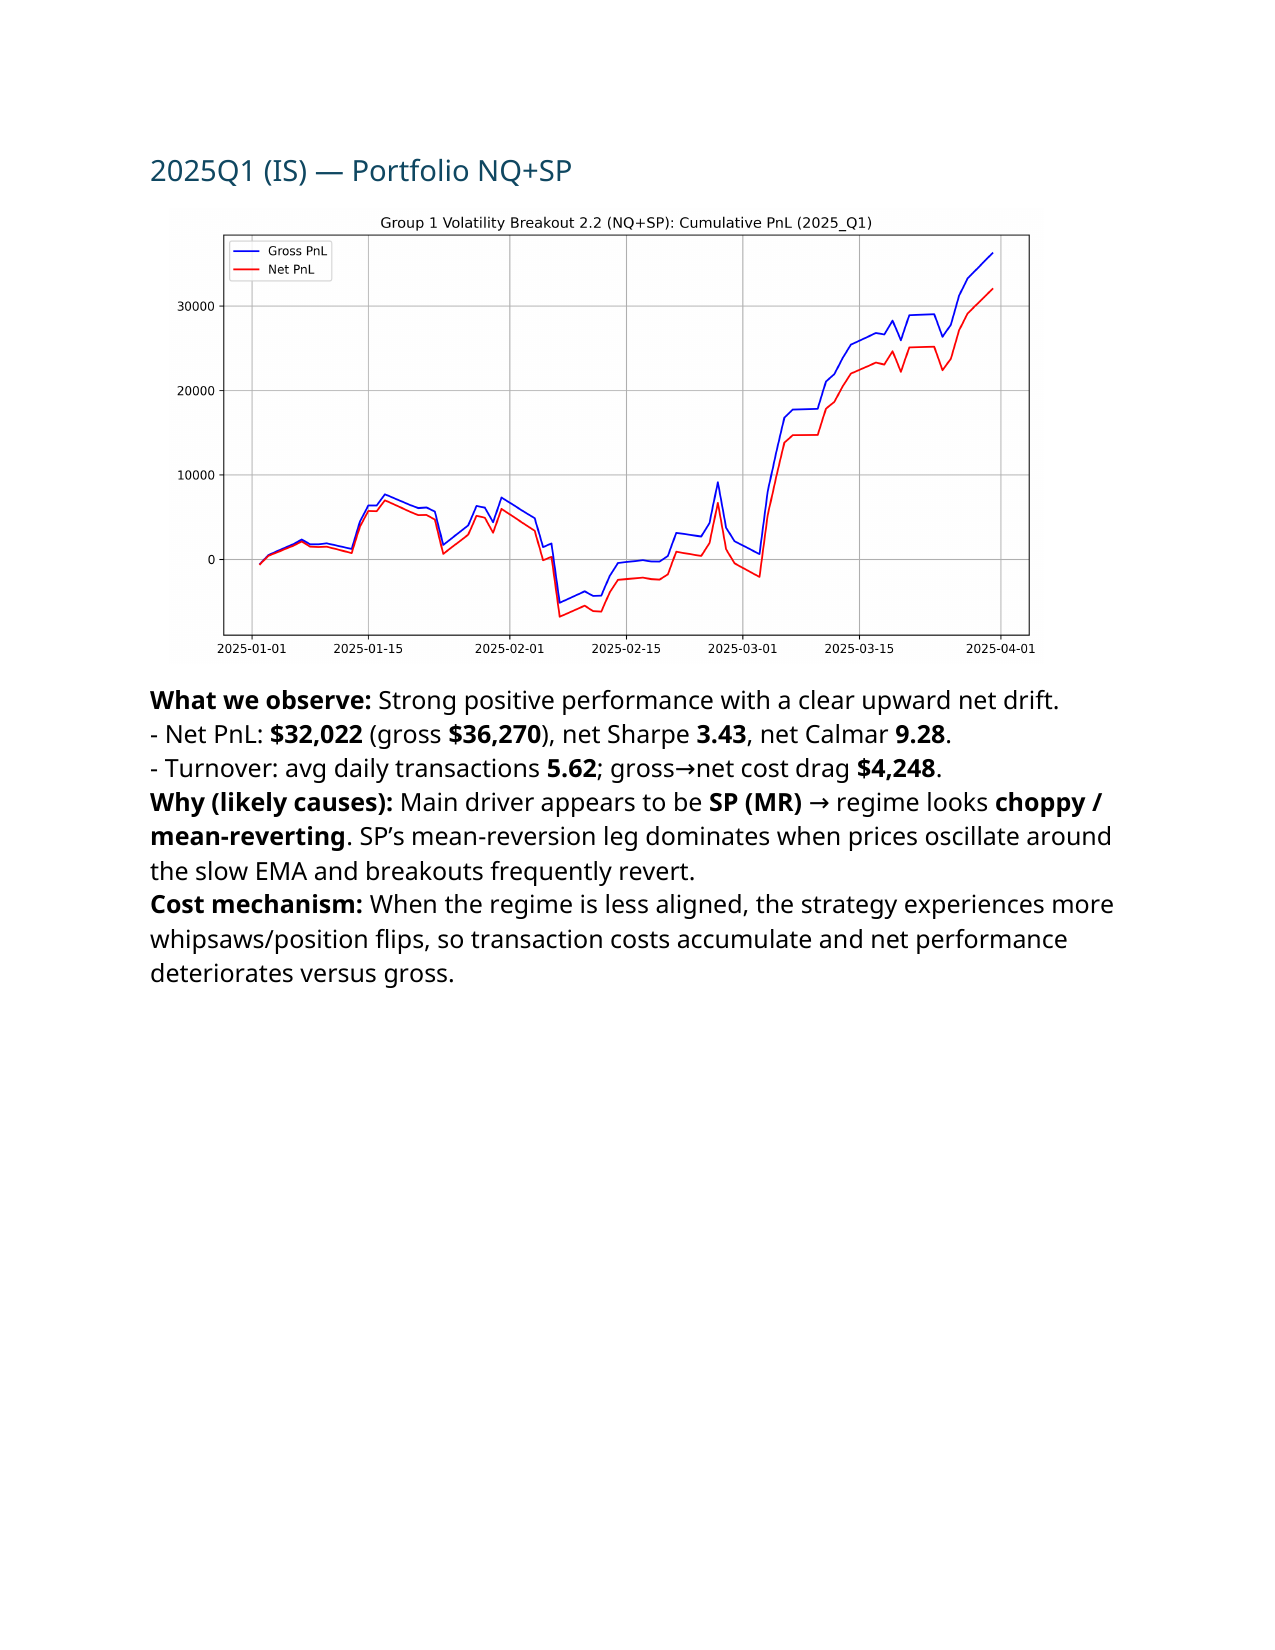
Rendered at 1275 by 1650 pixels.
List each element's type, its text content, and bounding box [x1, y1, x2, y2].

text What we observe: Strong positive performance with a clear upward net drift. - Net PnL: $32,022 (gross $36,270), net Sharpe 3.43, net Calmar 9.28. - Turnover: avg daily transactions 5.62; gross→net cost drag $4,248. Why (likely causes): Main driver appears to be SP (MR) → regime looks choppy / mean-reverting. SP’s mean‑reversion leg dominates when prices oscillate around the slow EMA and breakouts frequently revert. Cost mechanism: When the regime is less aligned, the strategy experiences more whipsaws/position flips, so transaction costs accumulate and net performance deteriorates versus gross. [150, 683, 1125, 989]
subtitle 2025Q1 (IS) — Portfolio NQ+SP [150, 150, 1125, 190]
picture [168, 208, 1044, 664]
